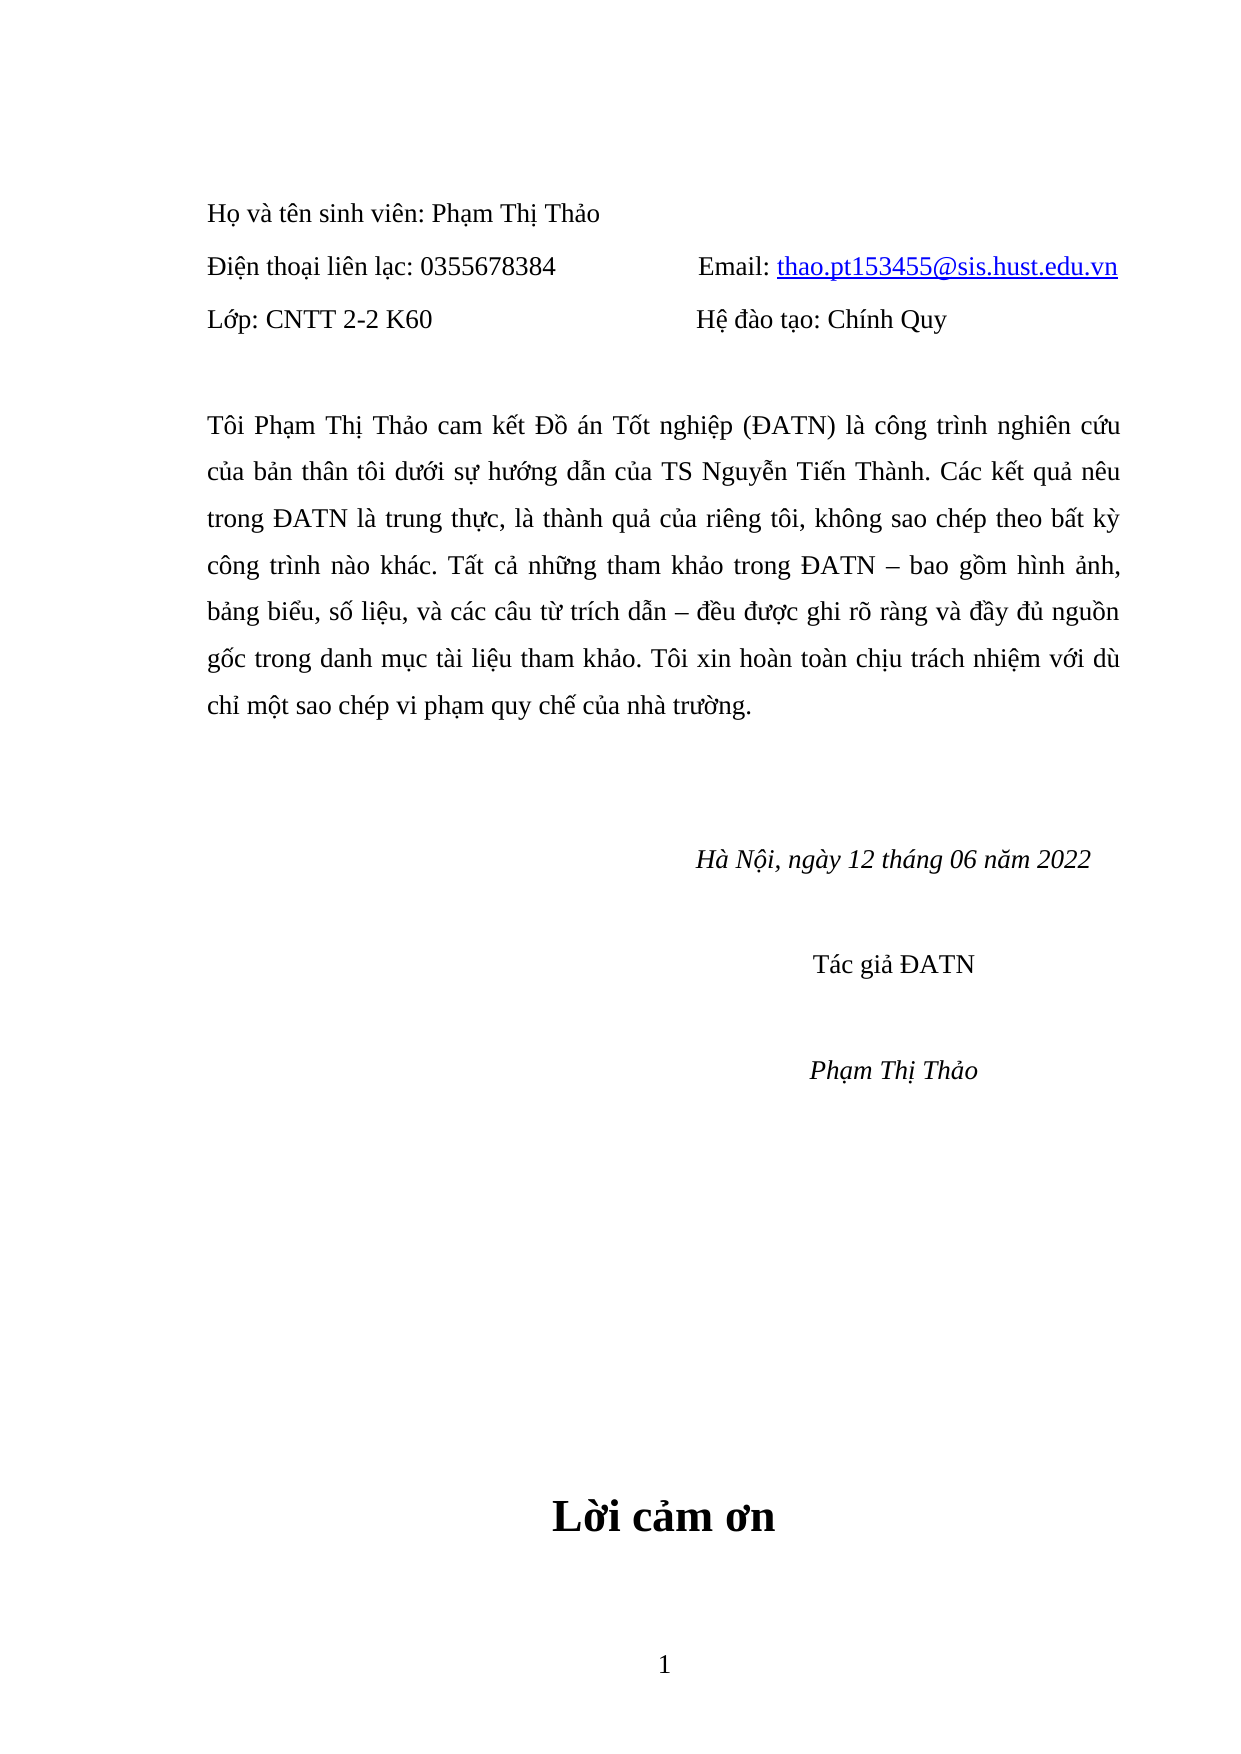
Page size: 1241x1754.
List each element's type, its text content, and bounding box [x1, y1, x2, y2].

text Hà Nội, ngày 12 tháng 06 năm 2022 [207, 843, 1122, 874]
text Họ và tên sinh viên: Phạm Thị Thảo [207, 197, 1122, 228]
text Tôi Phạm Thị Thảo cam kết Đồ án Tốt nghiệp (ĐATN) là công trình nghiên cứu của bản thân tôi dưới sự hướng dẫn của TS Nguyễn Tiến Thành. Các kết quả nêu trong ĐATN là trung thực, là thành quả của riêng tôi, không sao chép theo bất kỳ công trình nào khác. Tất cả những tham khảo trong ĐATN – bao gồm hình ảnh, bảng biểu, số liệu, và các câu từ trích dẫn – đều được ghi rõ ràng và đầy đủ nguồn gốc trong danh mục tài liệu tham khảo. Tôi xin hoàn toàn chịu trách nhiệm với dù chỉ một sao chép vi phạm quy chế của nhà trường. [207, 409, 1122, 720]
subtitle Lời cảm ơn [207, 1488, 1122, 1541]
text Lớp: CNTT 2-2 K60 Hệ đào tạo: Chính Quy [207, 303, 1122, 334]
text Điện thoại liên lạc: 0355678384 Email: thao.pt153455@sis.hust.edu.vn [207, 250, 1122, 281]
text Tác giả ĐATN [207, 949, 1122, 980]
text Phạm Thị Thảo [207, 1054, 1122, 1086]
